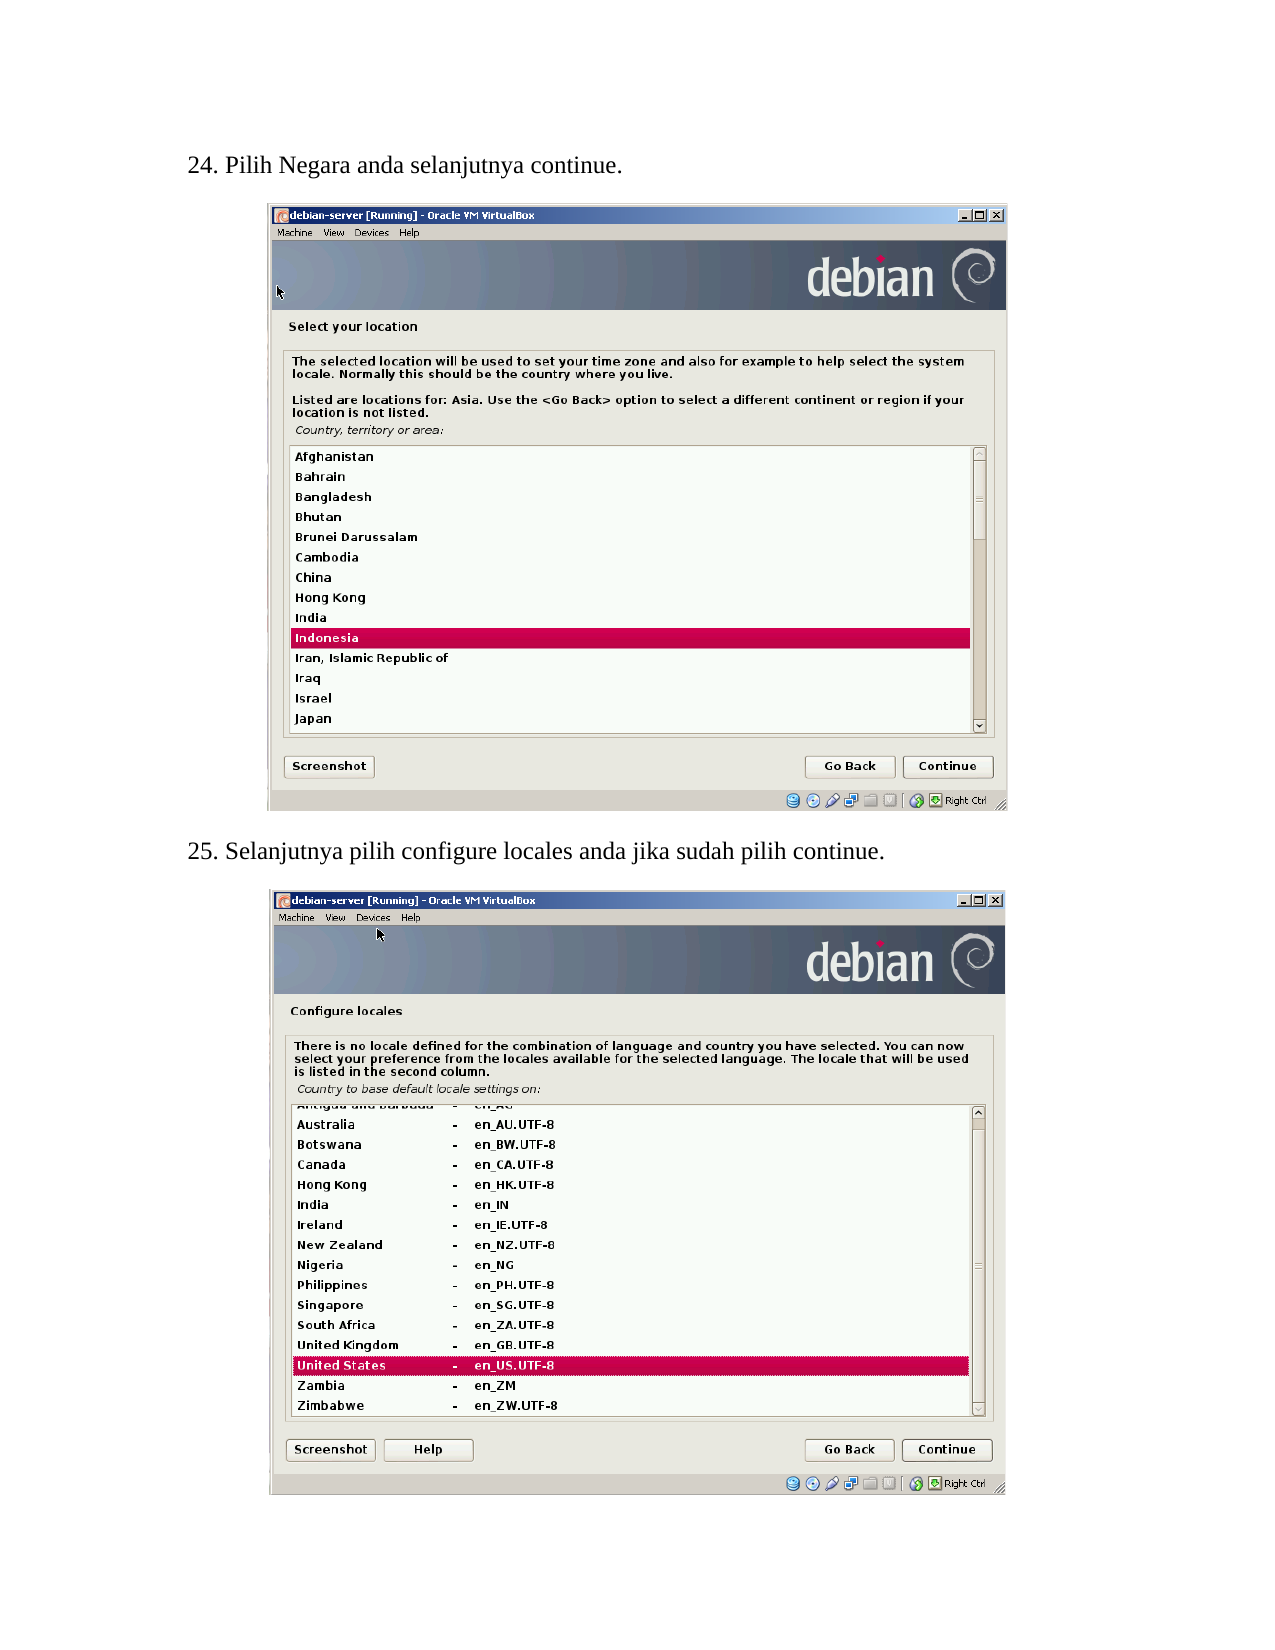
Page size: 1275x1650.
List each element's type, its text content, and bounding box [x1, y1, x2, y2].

picture [269, 889, 1006, 1495]
picture [267, 203, 1008, 811]
list Pilih Negara anda selanjutnya continue. [187, 150, 1125, 179]
list Selanjutnya pilih configure locales anda jika sudah pilih continue. [187, 836, 1125, 864]
